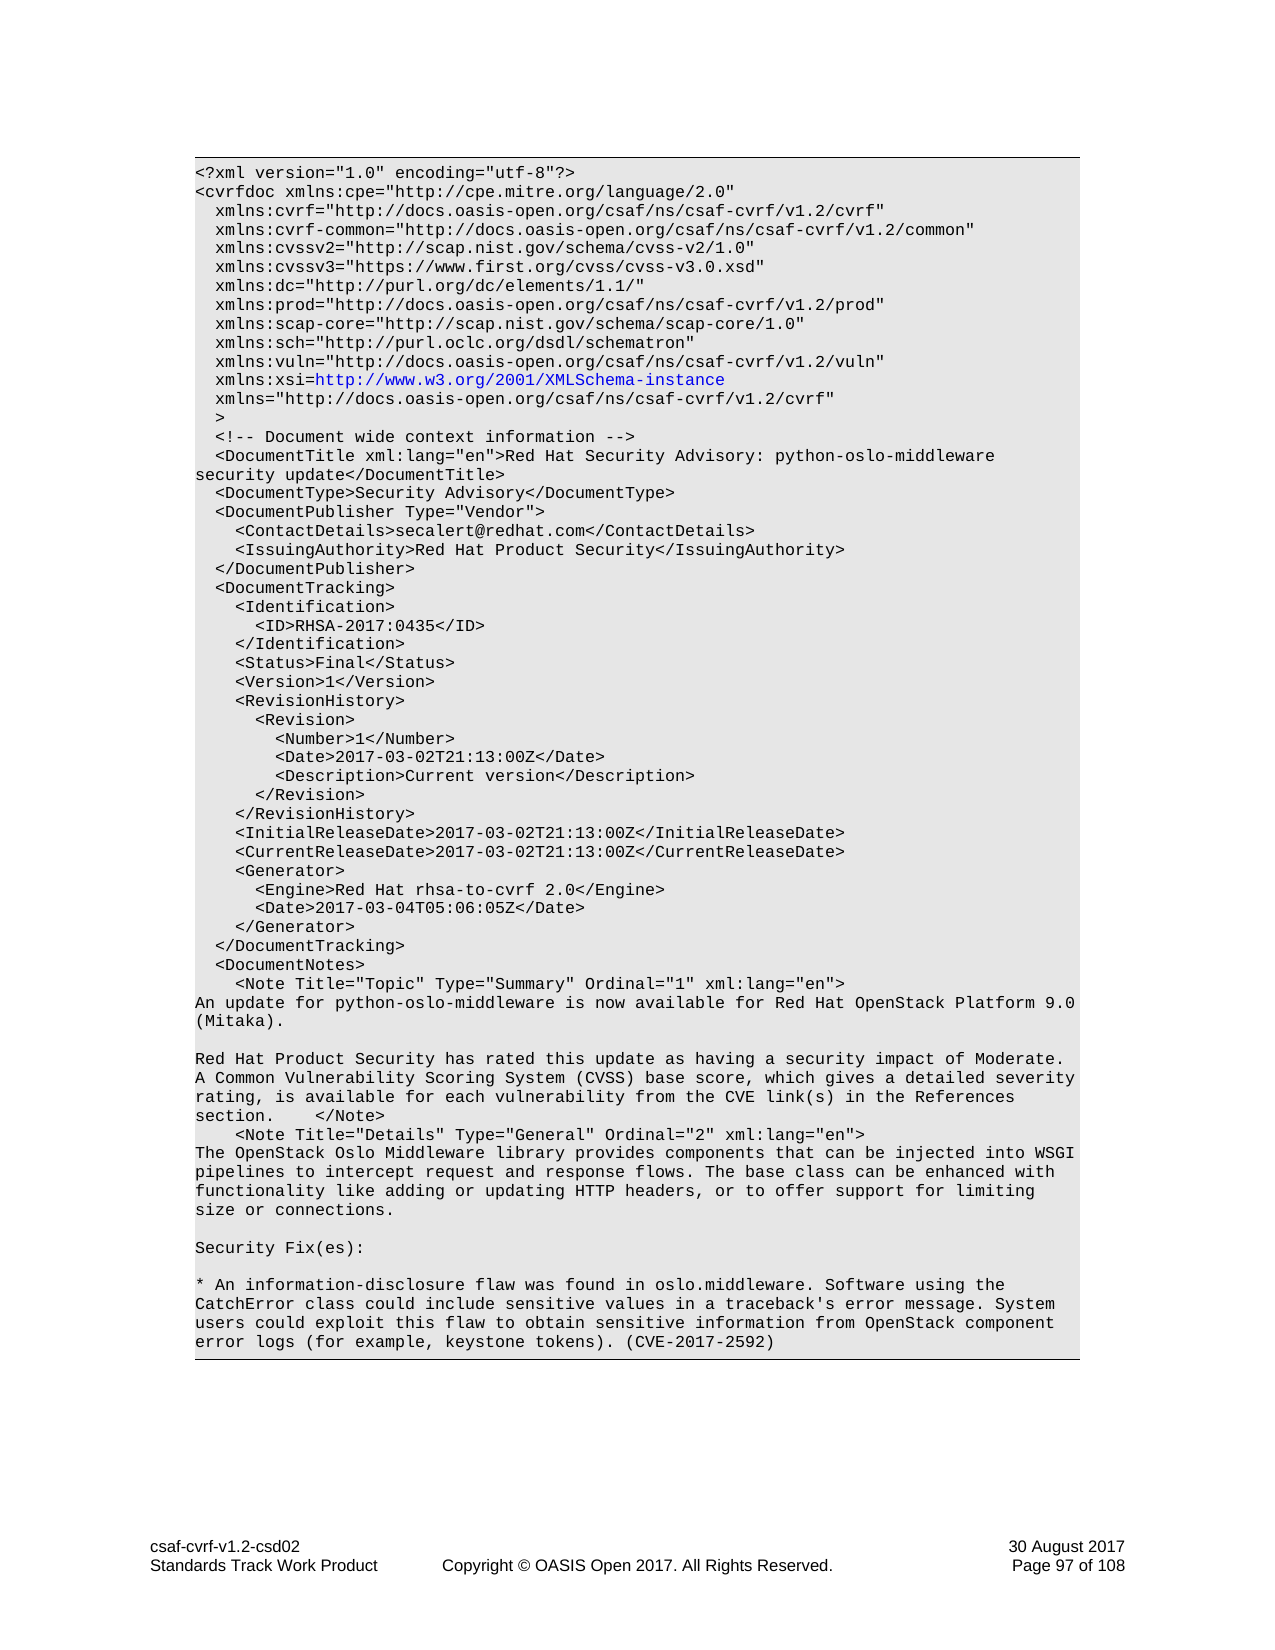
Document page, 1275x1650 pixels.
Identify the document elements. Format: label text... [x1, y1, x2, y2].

text <?xml version="1.0" encoding="utf-8"?> <cvrfdoc xmlns:cpe="http://cpe.mitre.org/language/2.0" xmlns:cvrf="http://docs.oasis-open.org/csaf/ns/csaf-cvrf/v1.2/cvrf" xmlns:cvrf-common="http://docs.oasis-open.org/csaf/ns/csaf-cvrf/v1.2/common" xmlns:cvssv2="http://scap.nist.gov/schema/cvss-v2/1.0" xmlns:cvssv3="https://www.first.org/cvss/cvss-v3.0.xsd" xmlns:dc="http://purl.org/dc/elements/1.1/" xmlns:prod="http://docs.oasis-open.org/csaf/ns/csaf-cvrf/v1.2/prod" xmlns:scap-core="http://scap.nist.gov/schema/scap-core/1.0" xmlns:sch="http://purl.oclc.org/dsdl/schematron" xmlns:vuln="http://docs.oasis-open.org/csaf/ns/csaf-cvrf/v1.2/vuln" xmlns:xsi=http://www.w3.org/2001/XMLSchema-instance xmlns="http://docs.oasis-open.org/csaf/ns/csaf-cvrf/v1.2/cvrf" > <!-- Document wide context information --> <DocumentTitle xml:lang="en">Red Hat Security Advisory: python-oslo-middleware security update</DocumentTitle> <DocumentType>Security Advisory</DocumentType> <DocumentPublisher Type="Vendor"> <ContactDetails>secalert@redhat.com</ContactDetails> <IssuingAuthority>Red Hat Product Security</IssuingAuthority> </DocumentPublisher> <DocumentTracking> <Identification> <ID>RHSA-2017:0435</ID> </Identification> <Status>Final</Status> <Version>1</Version> <RevisionHistory> <Revision> <Number>1</Number> <Date>2017-03-02T21:13:00Z</Date> <Description>Current version</Description> </Revision> </RevisionHistory> <InitialReleaseDate>2017-03-02T21:13:00Z</InitialReleaseDate> <CurrentReleaseDate>2017-03-02T21:13:00Z</CurrentReleaseDate> <Generator> <Engine>Red Hat rhsa-to-cvrf 2.0</Engine> <Date>2017-03-04T05:06:05Z</Date> </Generator> </DocumentTracking> <DocumentNotes> <Note Title="Topic" Type="Summary" Ordinal="1" xml:lang="en"> An update for python-oslo-middleware is now available for Red Hat OpenStack Platform 9.0 (Mitaka). Red Hat Product Security has rated this update as having a security impact of Moderate. A Common Vulnerability Scoring System (CVSS) base score, which gives a detailed severity rating, is available for each vulnerability from the CVE link(s) in the References section. </Note> <Note Title="Details" Type="General" Ordinal="2" xml:lang="en"> The OpenStack Oslo Middleware library provides components that can be injected into WSGI pipelines to intercept request and response flows. The base class can be enhanced with functionality like adding or updating HTTP headers, or to offer support for limiting size or connections. Security Fix(es): * An information-disclosure flaw was found in oslo.middleware. Software using the CatchError class could include sensitive values in a traceback's error message. System users could exploit this flaw to obtain sensitive information from OpenStack component error logs (for example, keystone tokens). (CVE-2017-2592) [195, 158, 1080, 1359]
